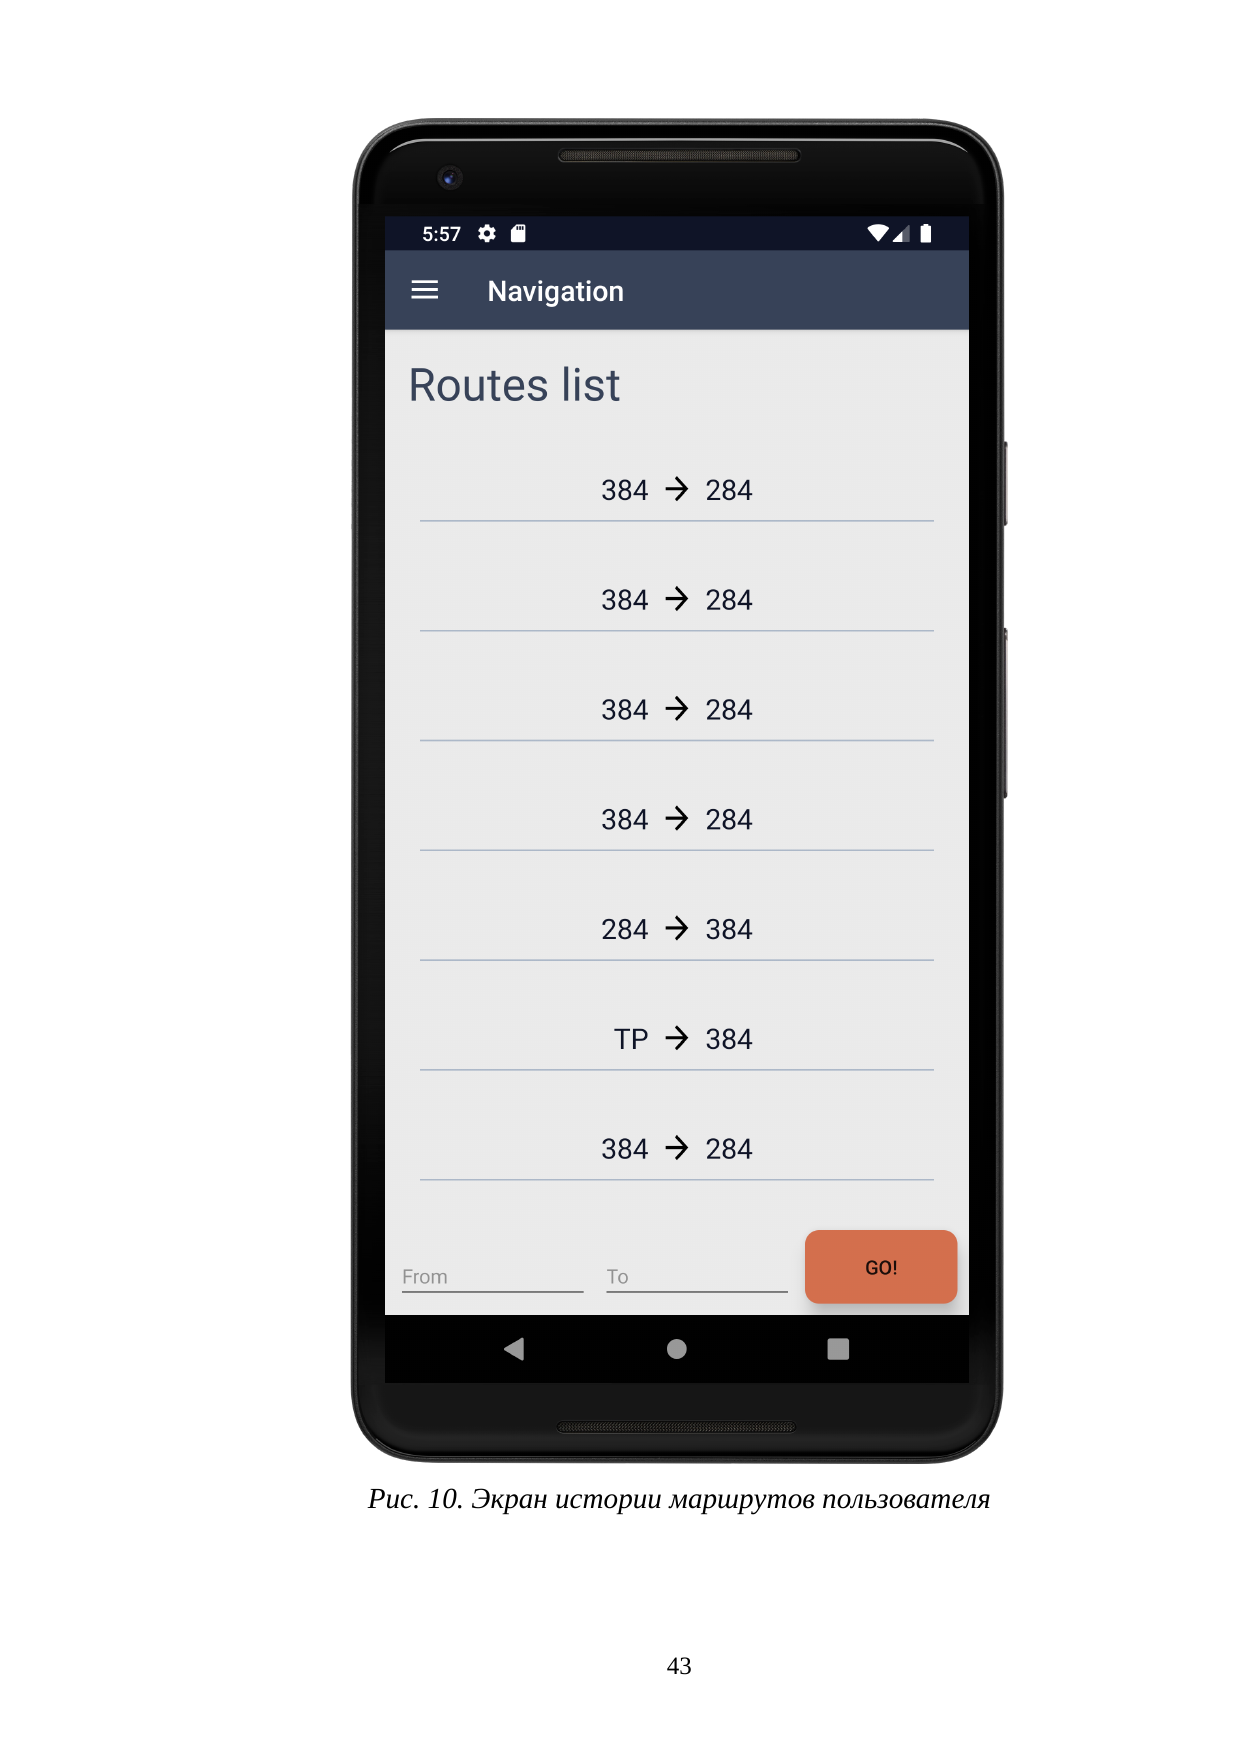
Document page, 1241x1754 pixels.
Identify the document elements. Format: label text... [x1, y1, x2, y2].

picture [350, 118, 1008, 1464]
text Рис. 10. Экран истории маршрутов пользователя [177, 1481, 1181, 1514]
